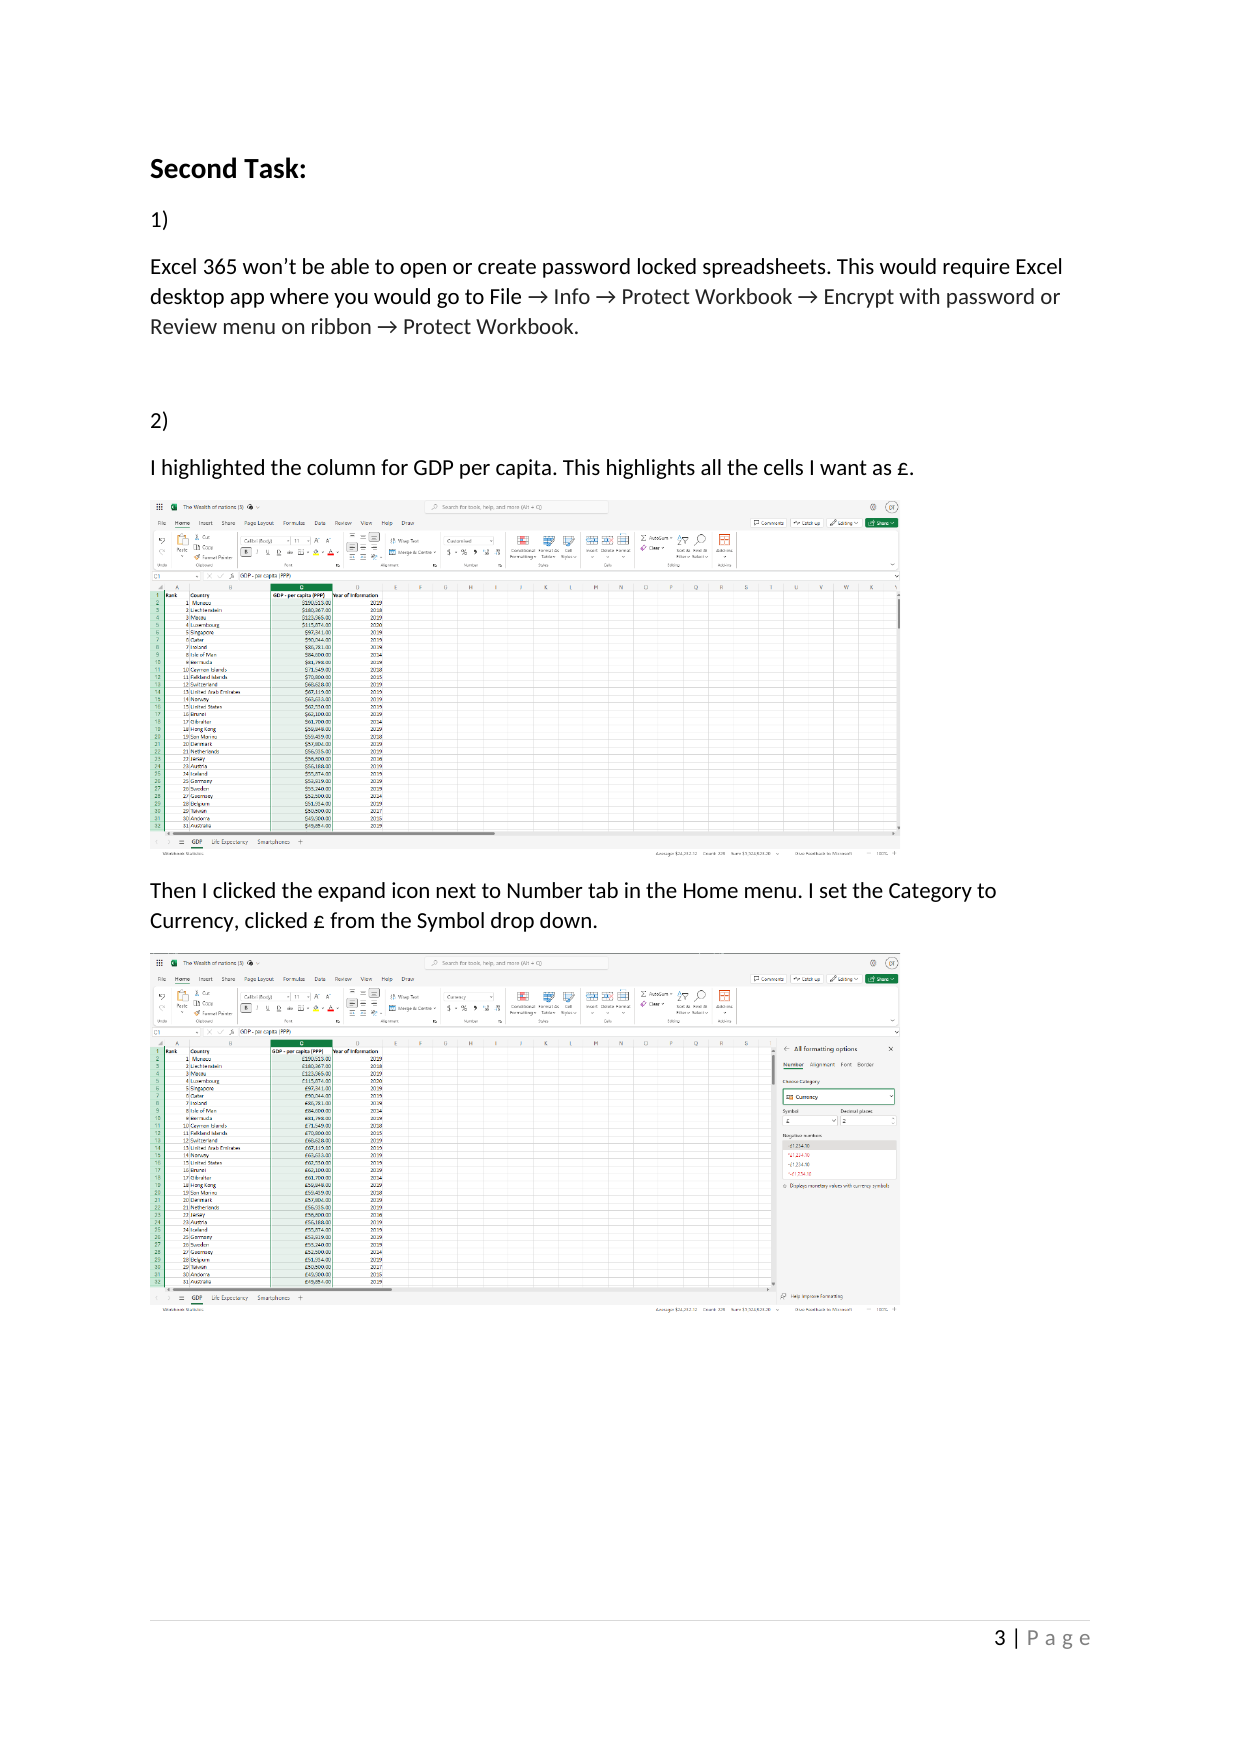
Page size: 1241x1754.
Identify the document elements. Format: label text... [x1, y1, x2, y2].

text 1) [150, 205, 1090, 233]
picture [150, 500, 901, 857]
text I highlighted the column for GDP per capita. This highlights all the cells I want as £. [150, 453, 1090, 481]
text 2) [150, 406, 1090, 434]
text Then I clicked the expand icon next to Number tab in the Home menu. I set the Category to Currency, clicked £ from the Symbol drop down. [150, 876, 1090, 934]
text Second Task: [150, 150, 1090, 186]
picture [150, 953, 901, 1313]
text Excel 365 won’t be able to open or create password locked spreadsheets. This would require Excel desktop app where you would go to File → Info → Protect Workbook → Encrypt with password or Review menu on ribbon → Protect Workbook. [150, 252, 1090, 340]
